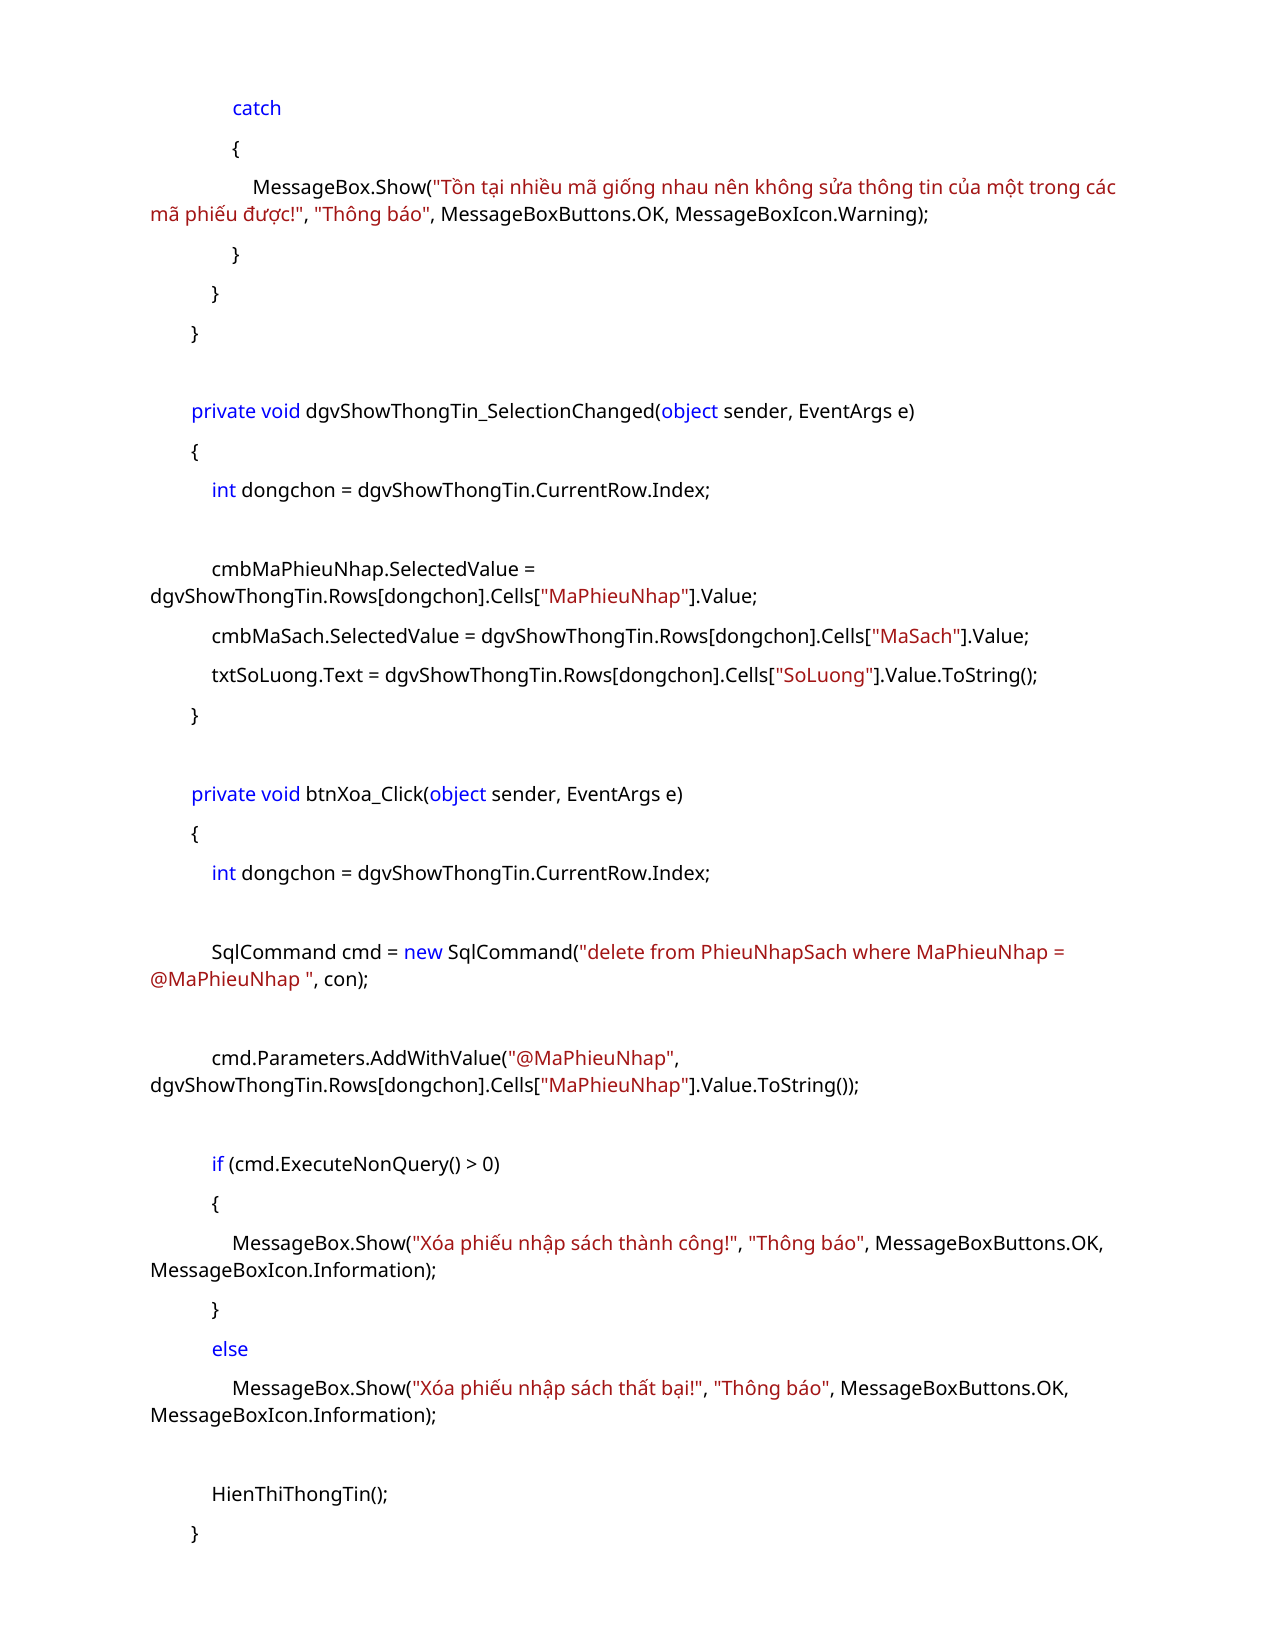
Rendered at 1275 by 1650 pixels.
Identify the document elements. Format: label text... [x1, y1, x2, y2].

text int dongchon = dgvShowThongTin.CurrentRow.Index; [150, 859, 1125, 886]
text SqlCommand cmd = new SqlCommand("delete from PhieuNhapSach where MaPhieuNhap = @MaPhieuNhap ", con); [150, 938, 1125, 992]
text MessageBox.Show("Xóa phiếu nhập sách thành công!", "Thông báo", MessageBoxButtons.OK, MessageBoxIcon.Information); [150, 1229, 1125, 1283]
text MessageBox.Show("Xóa phiếu nhập sách thất bại!", "Thông báo", MessageBoxButtons.OK, MessageBoxIcon.Information); [150, 1374, 1125, 1428]
text if (cmd.ExecuteNonQuery() > 0) [150, 1150, 1125, 1177]
text MessageBox.Show("Tồn tại nhiều mã giống nhau nên không sửa thông tin của một trong các mã phiếu được!", "Thông báo", MessageBoxButtons.OK, MessageBoxIcon.Warning); [150, 173, 1125, 227]
text cmbMaPhieuNhap.SelectedValue = dgvShowThongTin.Rows[dongchon].Cells["MaPhieuNhap"].Value; [150, 556, 1125, 610]
text private void dgvShowThongTin_SelectionChanged(object sender, EventArgs e) [150, 398, 1125, 425]
text } [150, 1520, 1125, 1547]
text cmbMaSach.SelectedValue = dgvShowThongTin.Rows[dongchon].Cells["MaSach"].Value; [150, 622, 1125, 649]
text } [150, 240, 1125, 267]
text HienThiThongTin(); [150, 1480, 1125, 1507]
text { [150, 134, 1125, 161]
text txtSoLuong.Text = dgvShowThongTin.Rows[dongchon].Cells["SoLuong"].Value.ToString(); [150, 662, 1125, 689]
text cmd.Parameters.AddWithValue("@MaPhieuNhap", dgvShowThongTin.Rows[dongchon].Cells["MaPhieuNhap"].Value.ToString()); [150, 1044, 1125, 1098]
text } [150, 1295, 1125, 1322]
text else [150, 1335, 1125, 1362]
text catch [150, 94, 1125, 121]
text } [150, 279, 1125, 306]
text } [150, 319, 1125, 346]
text private void btnXoa_Click(object sender, EventArgs e) [150, 780, 1125, 807]
text } [150, 701, 1125, 728]
text { [150, 1189, 1125, 1216]
text { [150, 819, 1125, 847]
text { [150, 437, 1125, 464]
text int dongchon = dgvShowThongTin.CurrentRow.Index; [150, 477, 1125, 504]
